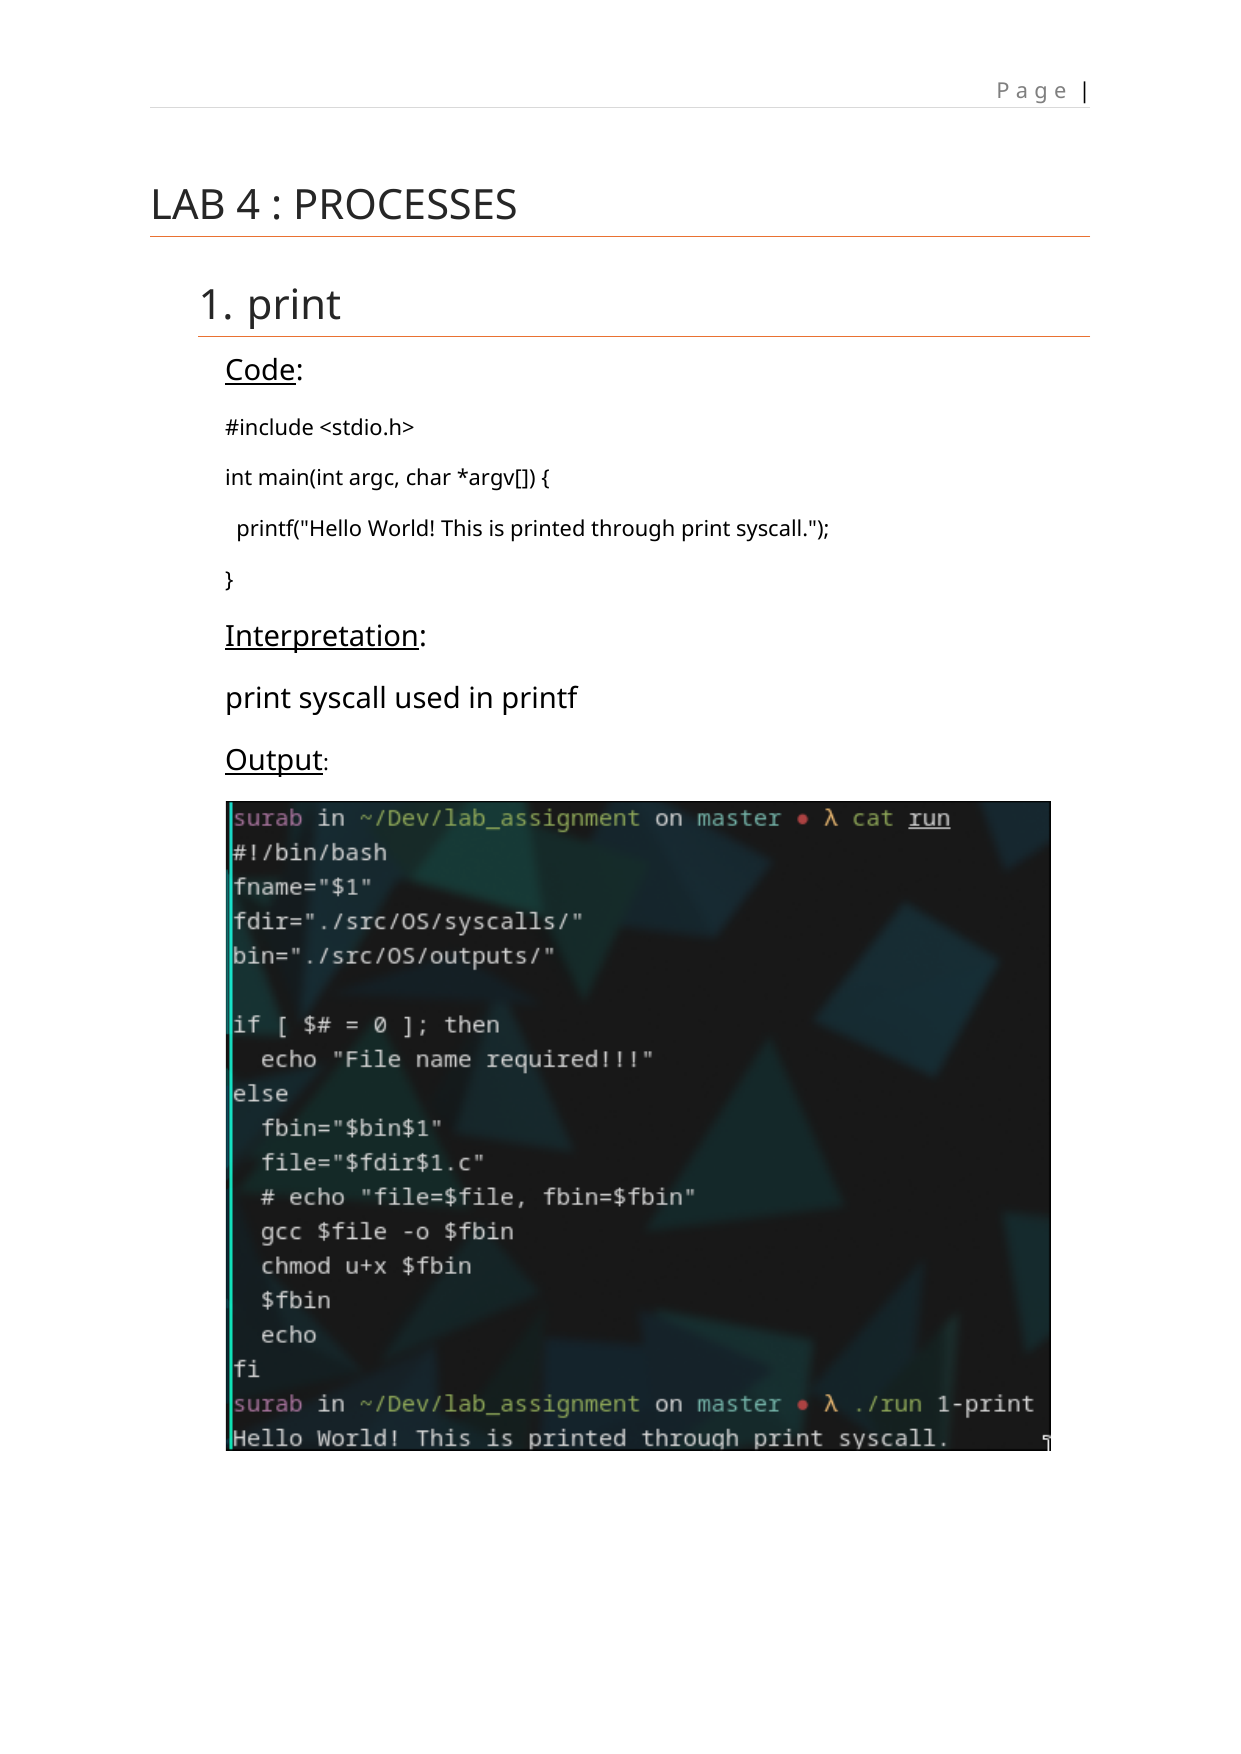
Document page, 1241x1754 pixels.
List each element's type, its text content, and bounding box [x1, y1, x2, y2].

subtitle print [198, 275, 1090, 336]
text Code: [225, 349, 1090, 389]
picture [225, 801, 1051, 1451]
text int main(int argc, char *argv[]) { [225, 462, 1090, 492]
text Output: [225, 739, 1090, 779]
text print syscall used in printf [225, 677, 1090, 717]
text printf("Hello World! This is printed through print syscall."); [225, 513, 1090, 543]
subtitle LAB 4 : PROCESSES [150, 175, 1090, 236]
text } [225, 564, 1090, 594]
text Interpretation: [225, 615, 1090, 654]
text #include <stdio.h> [225, 411, 1090, 441]
